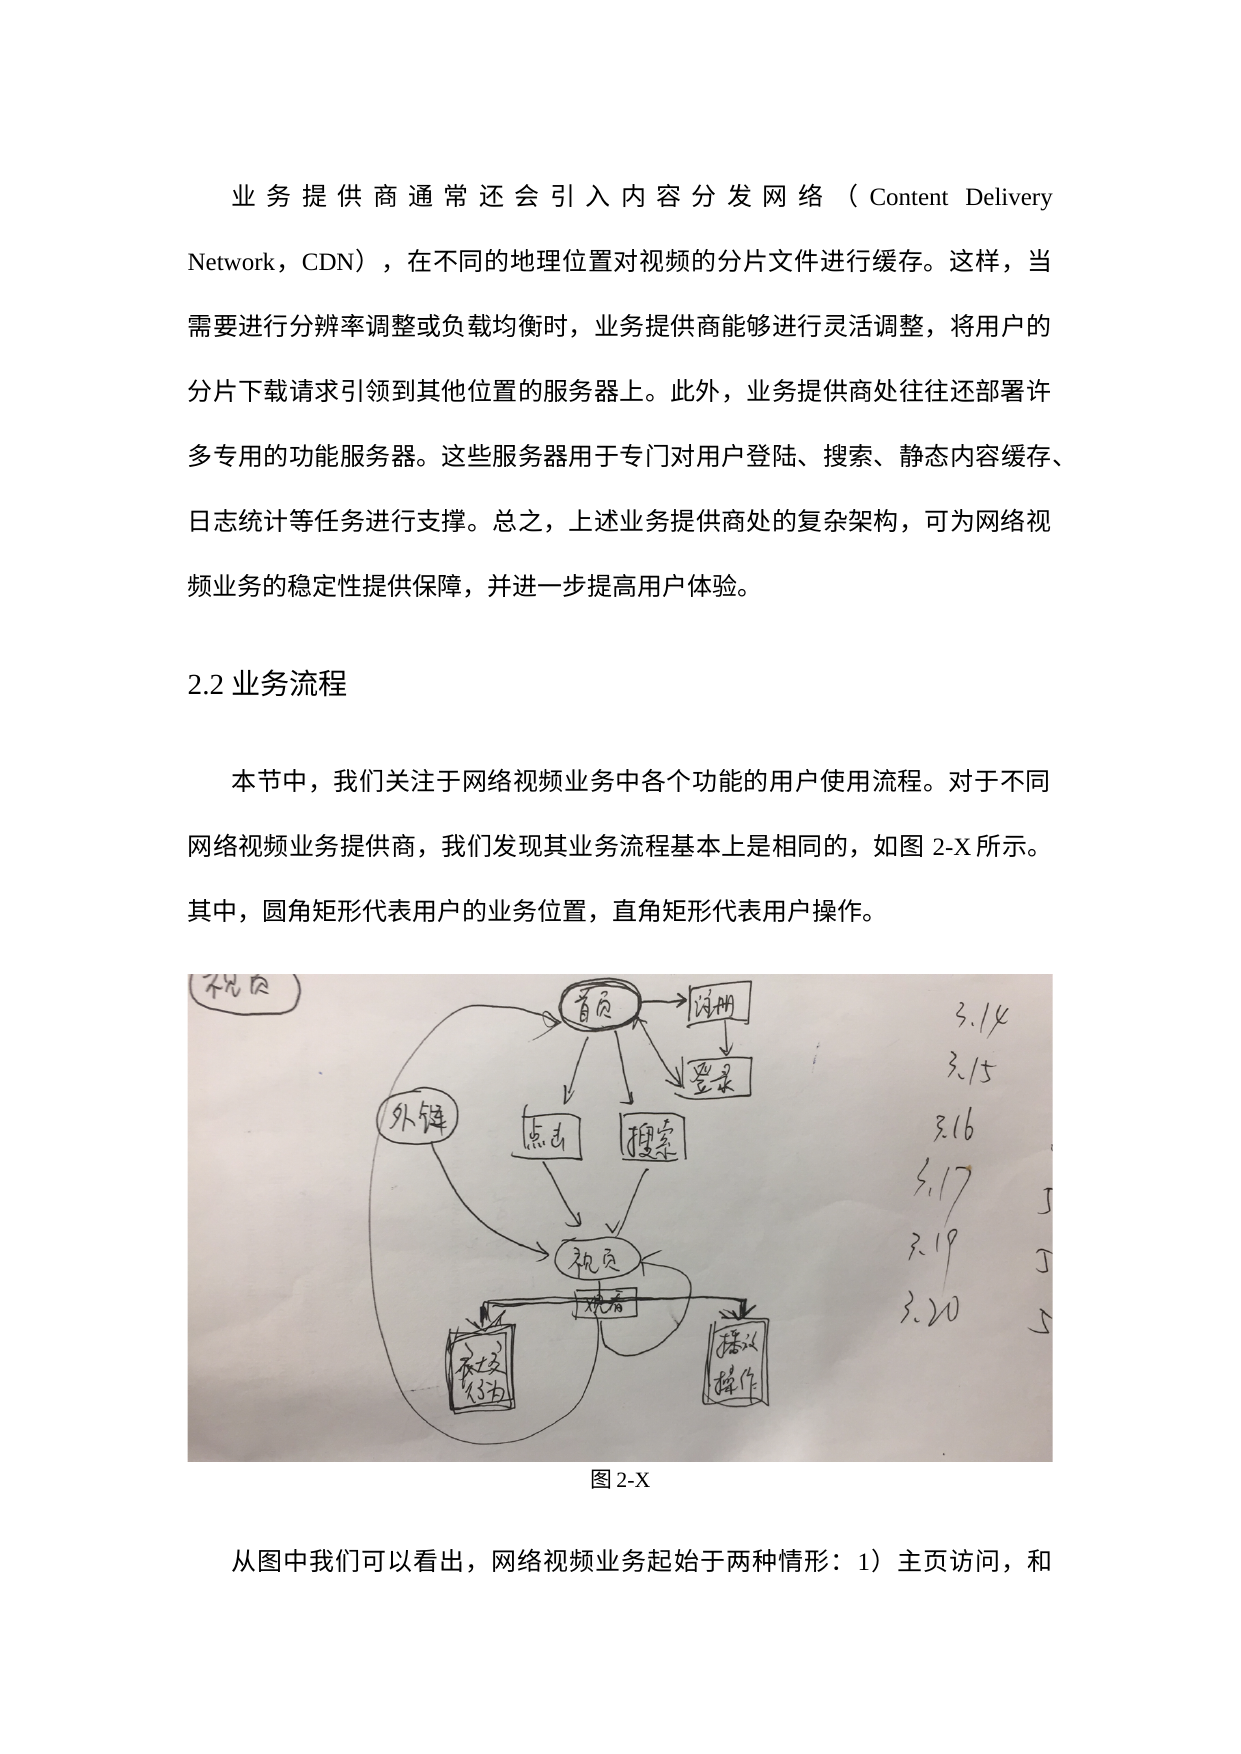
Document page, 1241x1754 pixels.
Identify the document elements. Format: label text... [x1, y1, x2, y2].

text 业务提供商通常还会引入内容分发网络（Content Delivery Network，CDN），在不同的地理位置对视频的分片文件进行缓存。这样，当需要进行分辨率调整或负载均衡时，业务提供商能够进行灵活调整，将用户的分片下载请求引领到其他位置的服务器上。此外，业务提供商处往往还部署许多专用的功能服务器。这些服务器用于专门对用户登陆、搜索、静态内容缓存、日志统计等任务进行支撑。总之，上述业务提供商处的复杂架构，可为网络视频业务的稳定性提供保障，并进一步提高用户体验。 [187, 162, 1053, 617]
text 本节中，我们关注于网络视频业务中各个功能的用户使用流程。对于不同网络视频业务提供商，我们发现其业务流程基本上是相同的，如图2-X所示。其中，圆角矩形代表用户的业务位置，直角矩形代表用户操作。 [187, 747, 1053, 942]
picture [187, 974, 1053, 1462]
text 业务流程 [187, 649, 1053, 714]
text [187, 1527, 1053, 1592]
text 图2-X [187, 1462, 1053, 1494]
